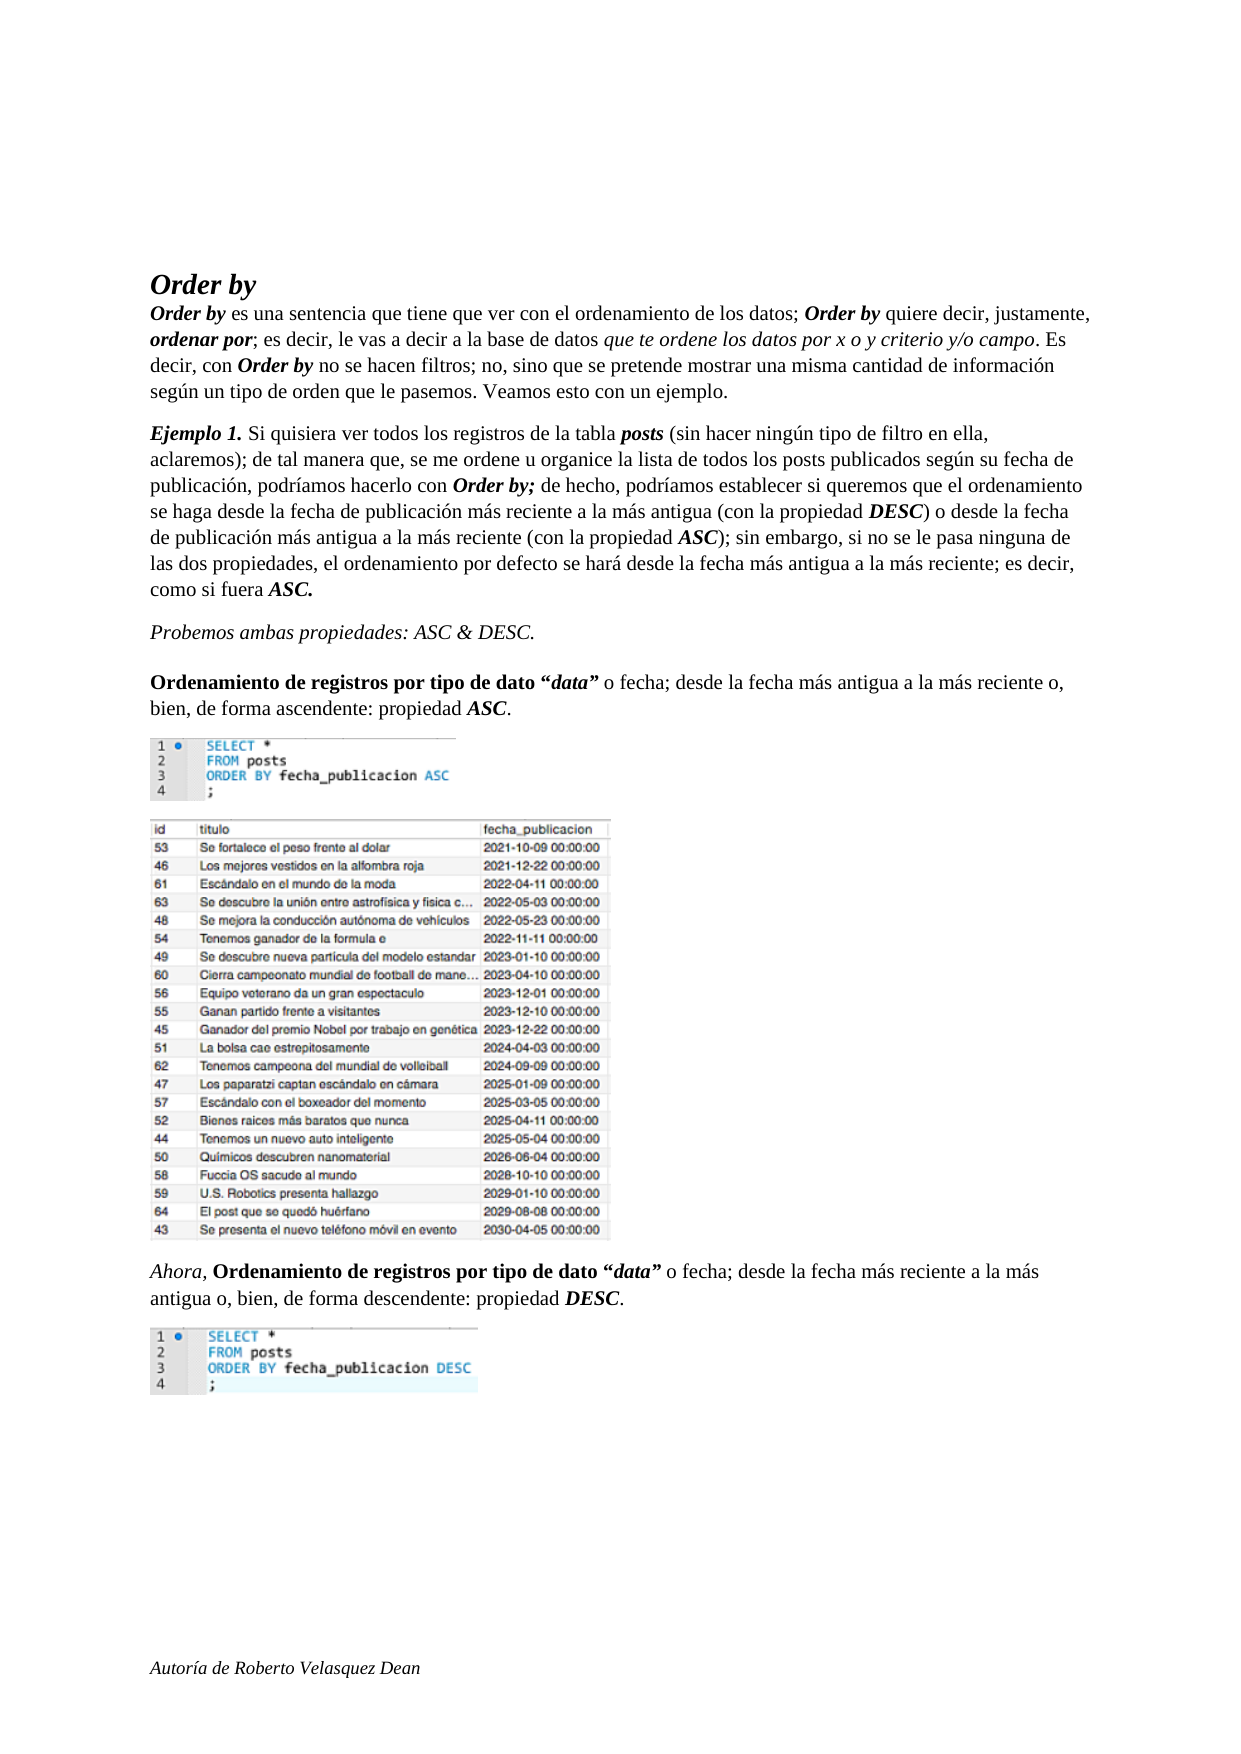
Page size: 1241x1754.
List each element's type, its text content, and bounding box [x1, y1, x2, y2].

text Ordenamiento de registros por tipo de dato “data” o fecha; desde la fecha más antigua a la más reciente o, bien, de forma ascendente: propiedad ASC. [150, 644, 1090, 719]
text Order by es una sentencia que tiene que ver con el ordenamiento de los datos; Order by quiere decir, justamente, ordenar por; es decir, le vas a decir a la base de datos que te ordene los datos por x o y criterio y/o campo. Es decir, con Order by no se hacen filtros; no, sino que se pretende mostrar una misma cantidad de información según un tipo de orden que le pasemos. Veamos esto con un ejemplo. [150, 301, 1090, 403]
picture [150, 819, 611, 1241]
picture [150, 1327, 478, 1395]
subtitle Order by [150, 267, 1090, 301]
subtitle Probemos ambas propiedades: ASC & DESC. [150, 619, 1090, 644]
text Ahora, Ordenamiento de registros por tipo de dato “data” o fecha; desde la fecha más reciente a la más antigua o, bien, de forma descendente: propiedad DESC. [150, 1259, 1090, 1309]
text Ejemplo 1. Si quisiera ver todos los registros de la tabla posts (sin hacer ningún tipo de filtro en ella, aclaremos); de tal manera que, se me ordene u organice la lista de todos los posts publicados según su fecha de publicación, podríamos hacerlo con Order by; de hecho, podríamos establecer si queremos que el ordenamiento se haga desde la fecha de publicación más reciente a la más antigua (con la propiedad DESC) o desde la fecha de publicación más antigua a la más reciente (con la propiedad ASC); sin embargo, si no se le pasa ninguna de las dos propiedades, el ordenamiento por defecto se hará desde la fecha más antigua a la más reciente; es decir, como si fuera ASC. [150, 421, 1090, 601]
picture [150, 738, 456, 801]
